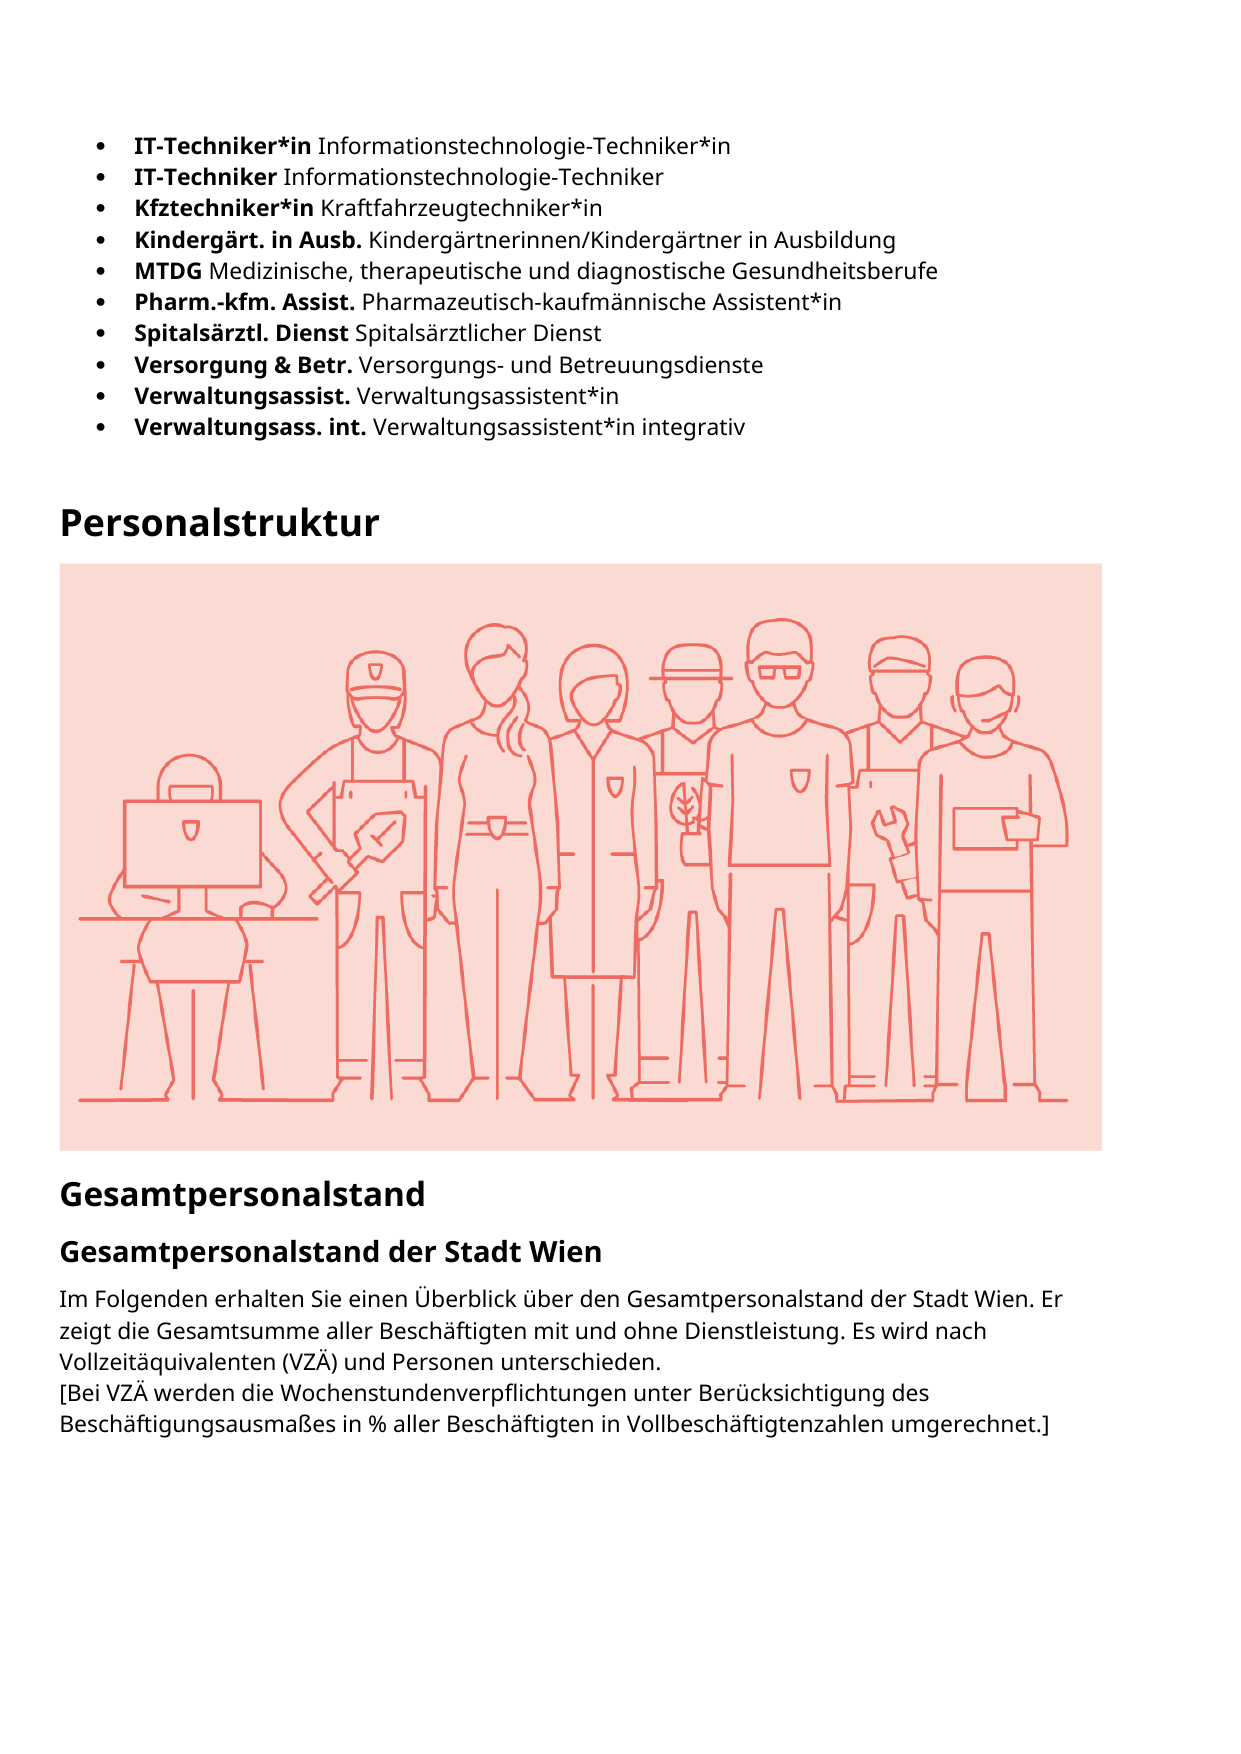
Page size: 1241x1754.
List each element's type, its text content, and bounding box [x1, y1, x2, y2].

list Spitalsärztl. Dienst Spitalsärztlicher Dienst [97, 317, 1102, 349]
list IT-Techniker*in Informationstechnologie-Techniker*in [97, 130, 1102, 161]
text Im Folgenden erhalten Sie einen Überblick über den Gesamtpersonalstand der Stadt Wien. Er zeigt die Gesamtsumme aller Beschäftigten mit und ohne Dienstleistung. Es wird nach Vollzeitäquivalenten (VZÄ) und Personen unterschieden. [59, 1283, 1102, 1377]
list MTDG Medizinische, therapeutische und diagnostische Gesundheitsberufe [97, 255, 1102, 286]
list Verwaltungsassist. Verwaltungsassistent*in [97, 380, 1102, 411]
subtitle Personalstruktur [59, 496, 1102, 547]
list Versorgung & Betr. Versorgungs- und Betreuungsdienste [97, 349, 1102, 380]
text [Bei VZÄ werden die Wochenstundenverpflichtungen unter Berücksichtigung des Beschäftigungsausmaßes in % aller Beschäftigten in Vollbeschäftigtenzahlen umgerechnet.] [59, 1377, 1102, 1439]
subtitle Gesamtpersonalstand der Stadt Wien [59, 1231, 1102, 1271]
list IT-Techniker Informationstechnologie-Techniker [97, 161, 1102, 192]
list Pharm.-kfm. Assist. Pharmazeutisch-kaufmännische Assistent*in [97, 286, 1102, 317]
list Kfztechniker*in Kraftfahrzeugtechniker*in [97, 192, 1102, 224]
subtitle Gesamtpersonalstand [59, 1171, 1102, 1217]
picture [59, 563, 1102, 1151]
list Verwaltungsass. int. Verwaltungsassistent*in integrativ [97, 411, 1102, 442]
list Kindergärt. in Ausb. Kindergärtnerinnen/Kindergärtner in Ausbildung [97, 224, 1102, 255]
